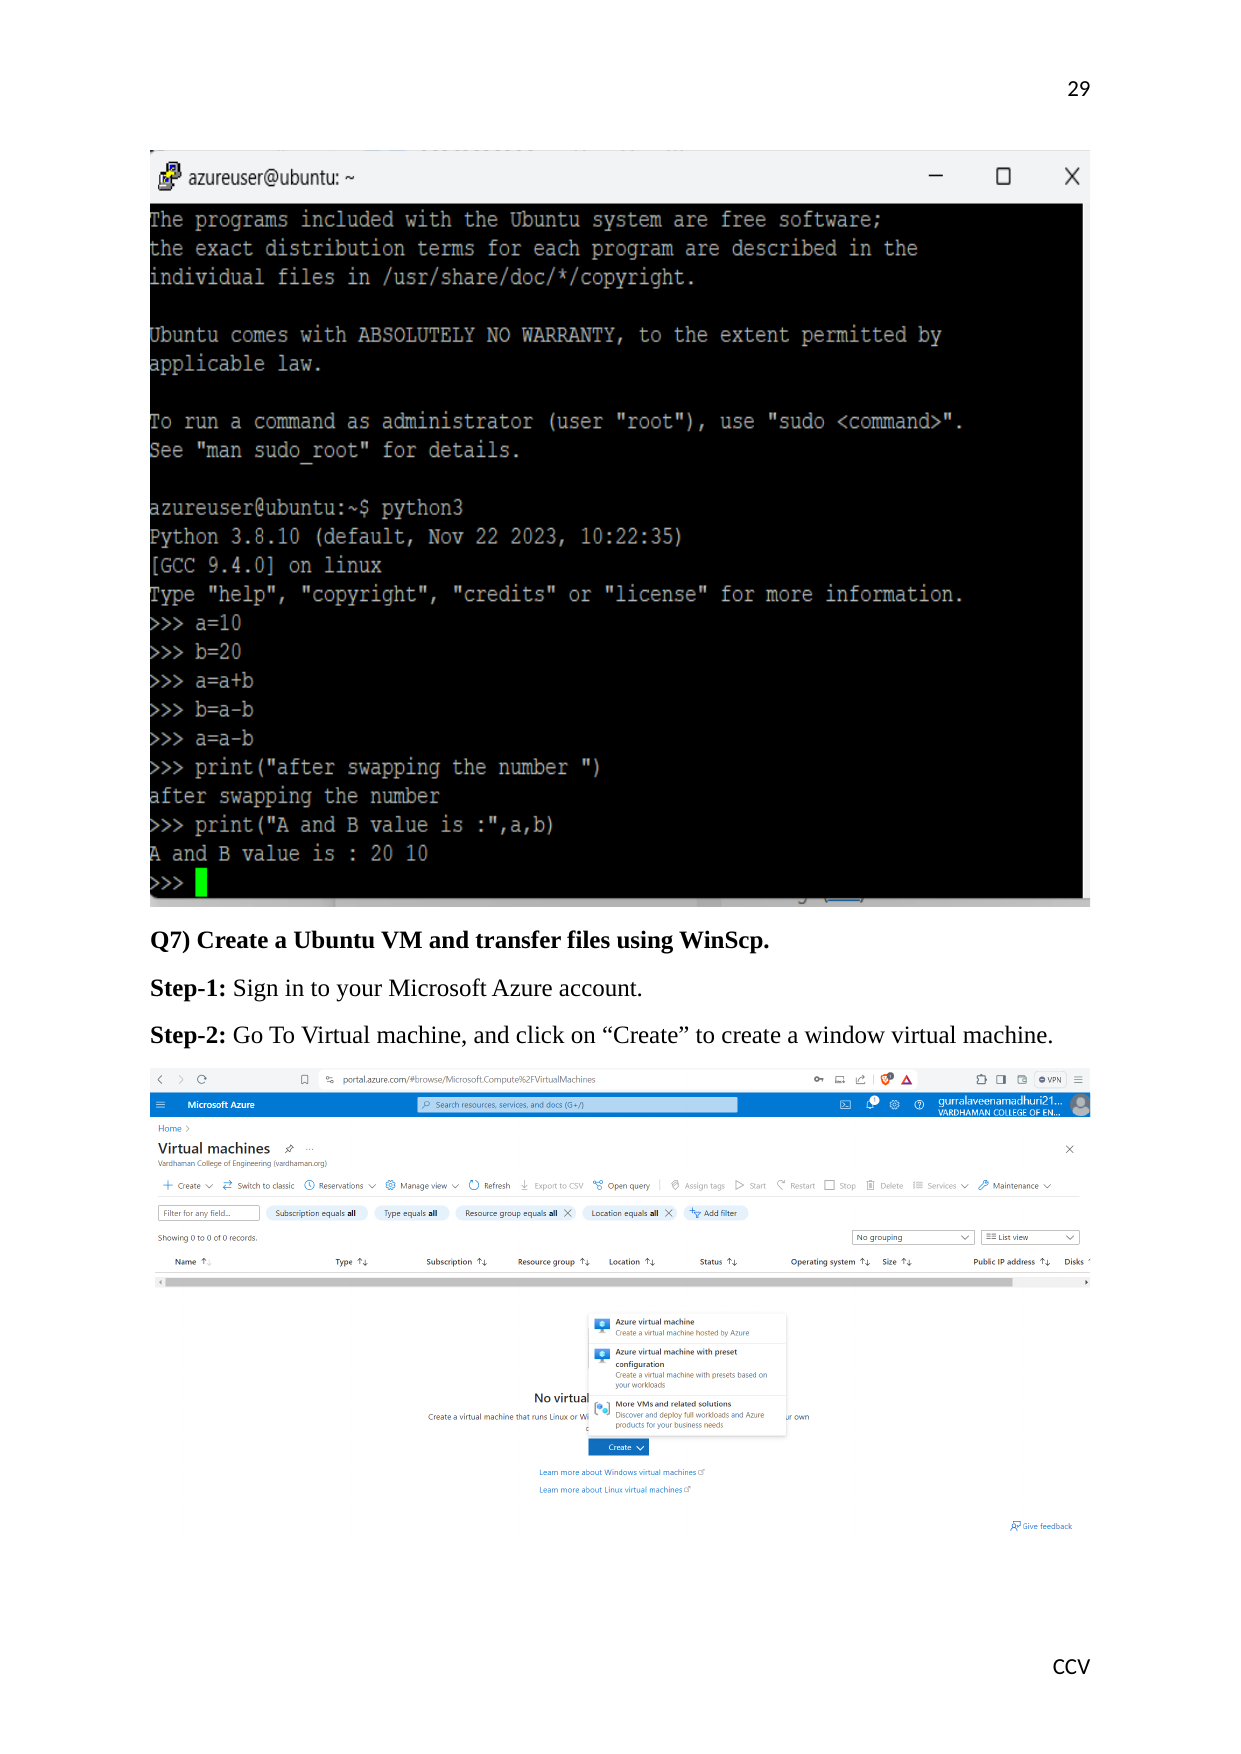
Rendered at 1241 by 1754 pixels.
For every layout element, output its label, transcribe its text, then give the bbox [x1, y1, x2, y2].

text Step-1: Sign in to your Microsoft Azure account. [150, 973, 1090, 1002]
picture [150, 150, 1091, 907]
text Step-2: Go To Virtual machine, and click on “Create” to create a window virtual machine. [150, 1021, 1090, 1049]
text Q7) Create a Ubuntu VM and transfer files using WinScp. [150, 925, 1090, 954]
picture [150, 1068, 1091, 1537]
